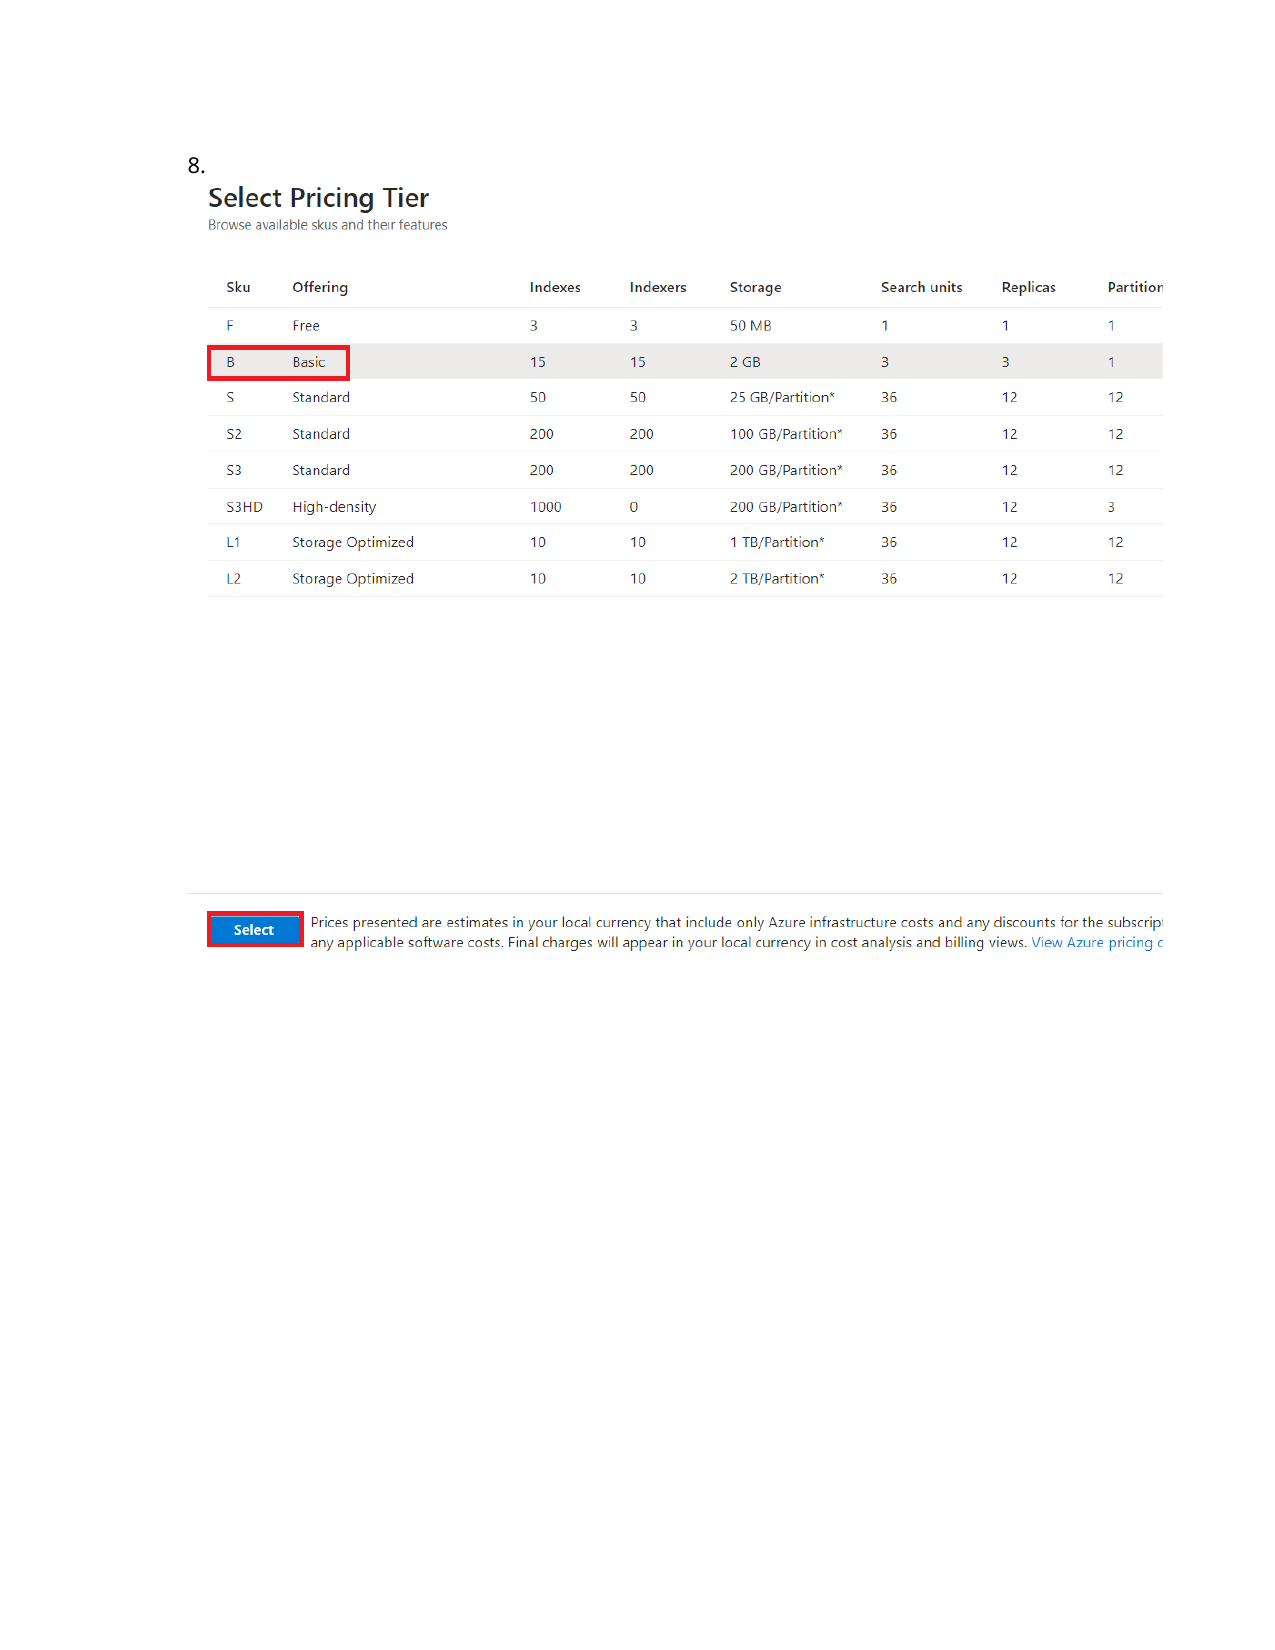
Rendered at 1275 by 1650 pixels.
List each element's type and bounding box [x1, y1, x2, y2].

picture [187, 179, 1163, 957]
